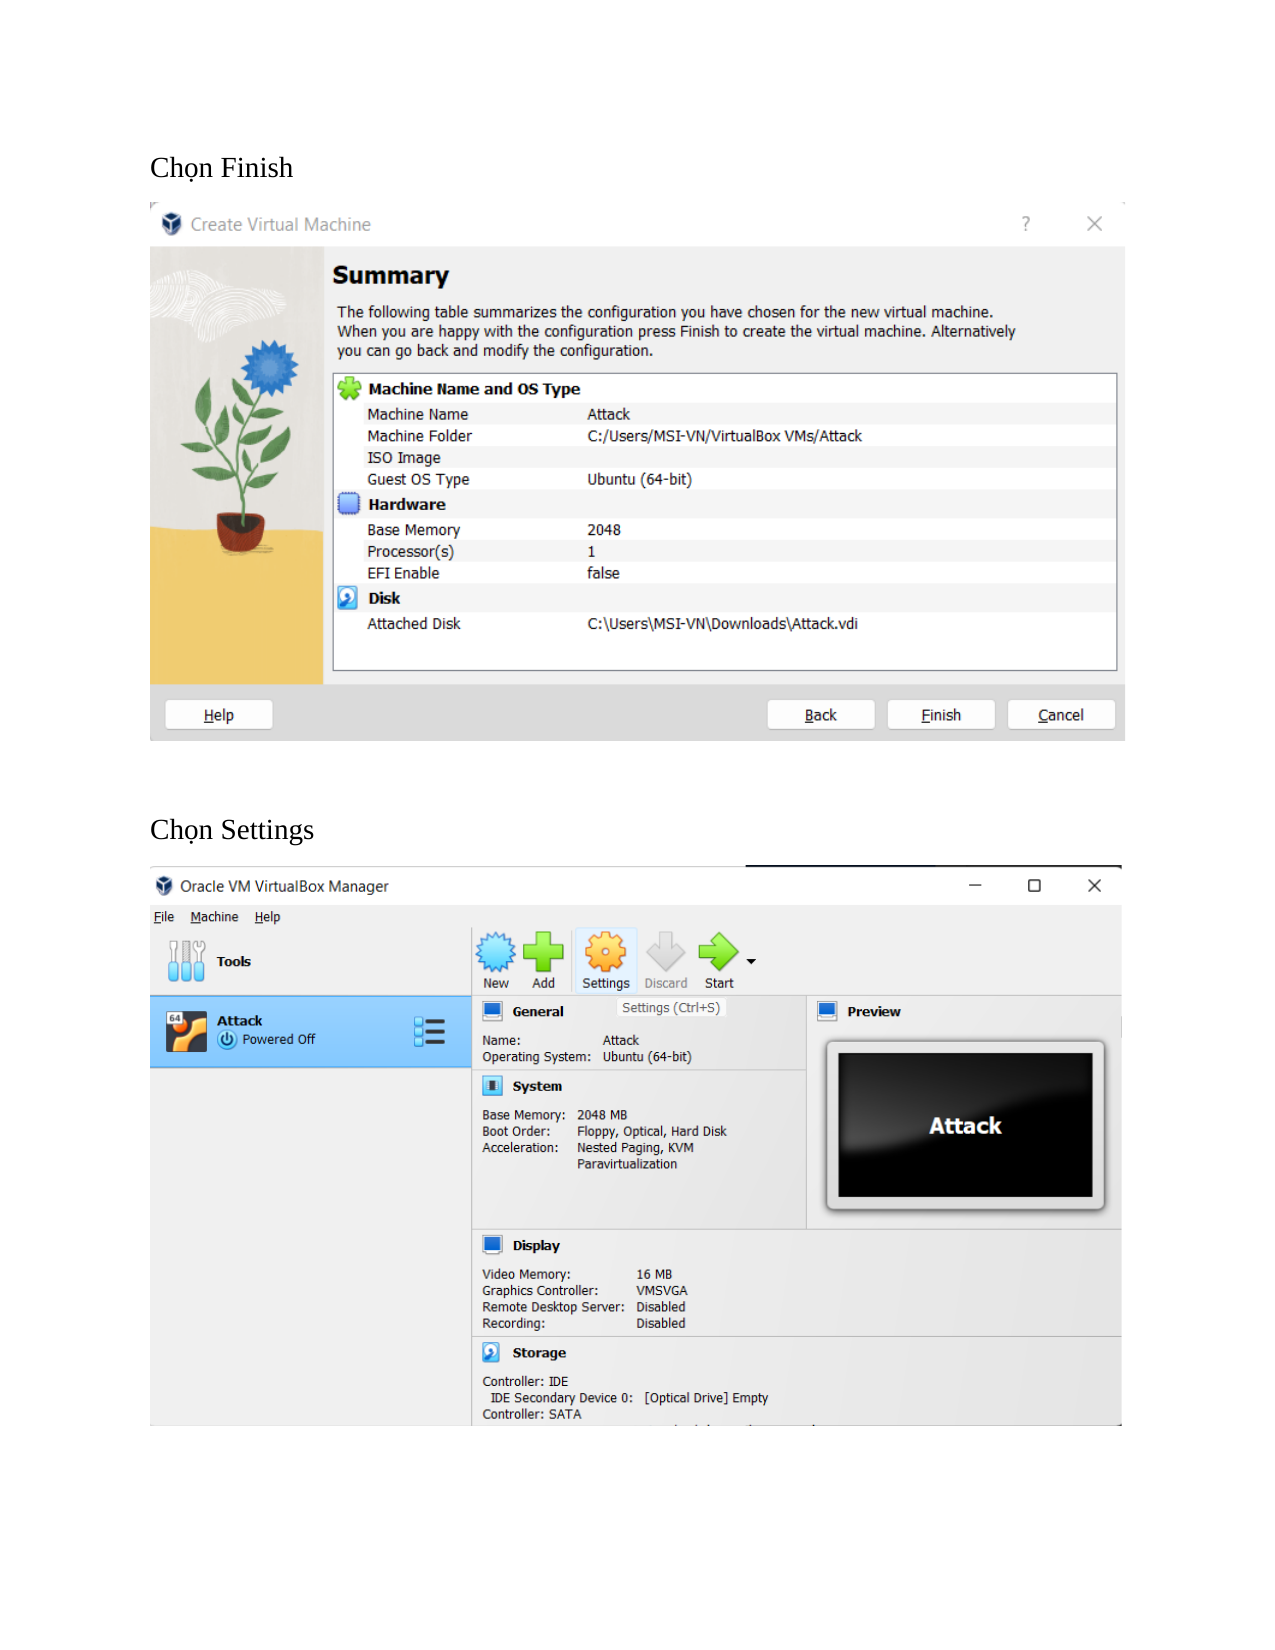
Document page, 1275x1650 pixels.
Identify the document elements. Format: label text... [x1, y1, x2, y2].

text Chọn Settings [150, 812, 1125, 846]
picture [150, 865, 1122, 1426]
text Chọn Finish [150, 150, 1125, 183]
picture [150, 202, 1125, 741]
